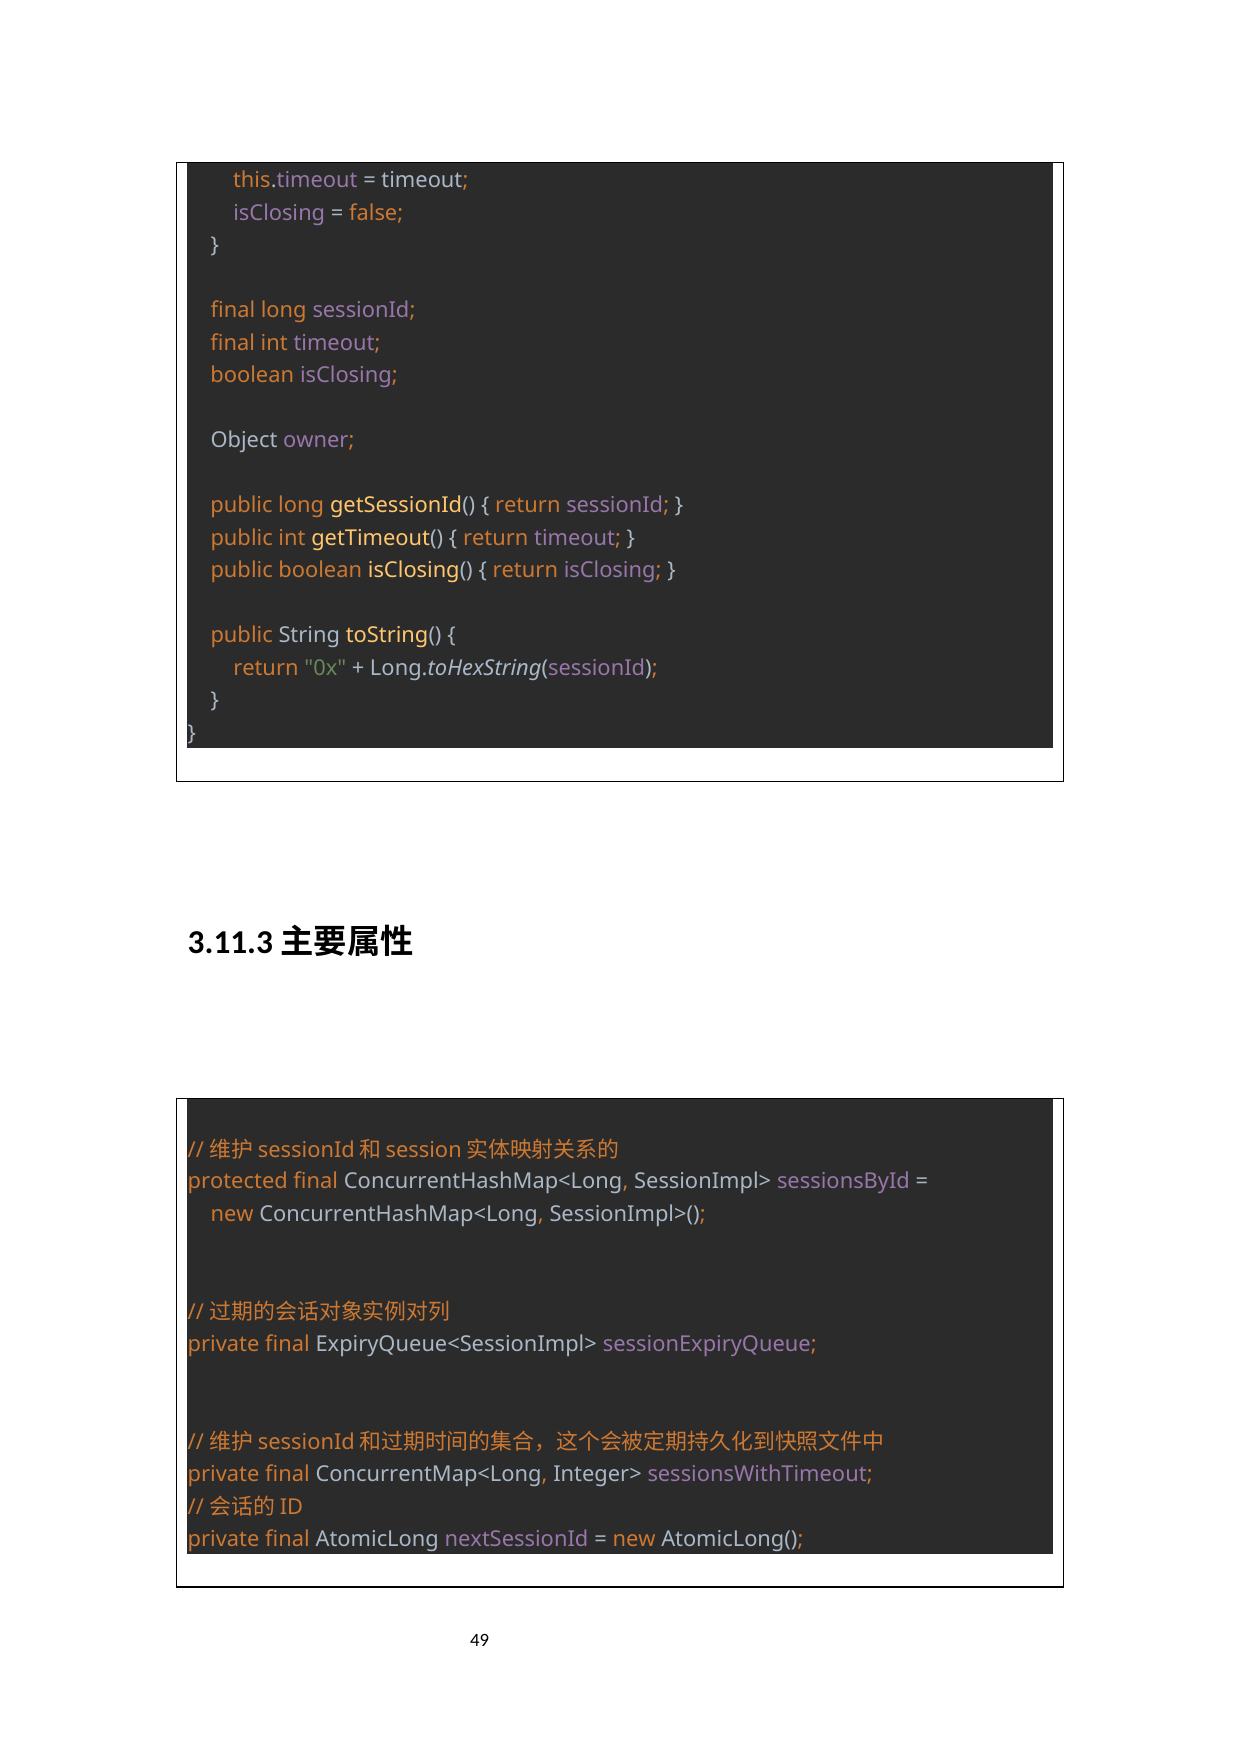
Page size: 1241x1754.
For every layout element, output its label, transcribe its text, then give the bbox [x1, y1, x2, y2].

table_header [177, 1099, 1063, 1586]
subtitle 3.11.3 主要属性 [187, 906, 1053, 971]
